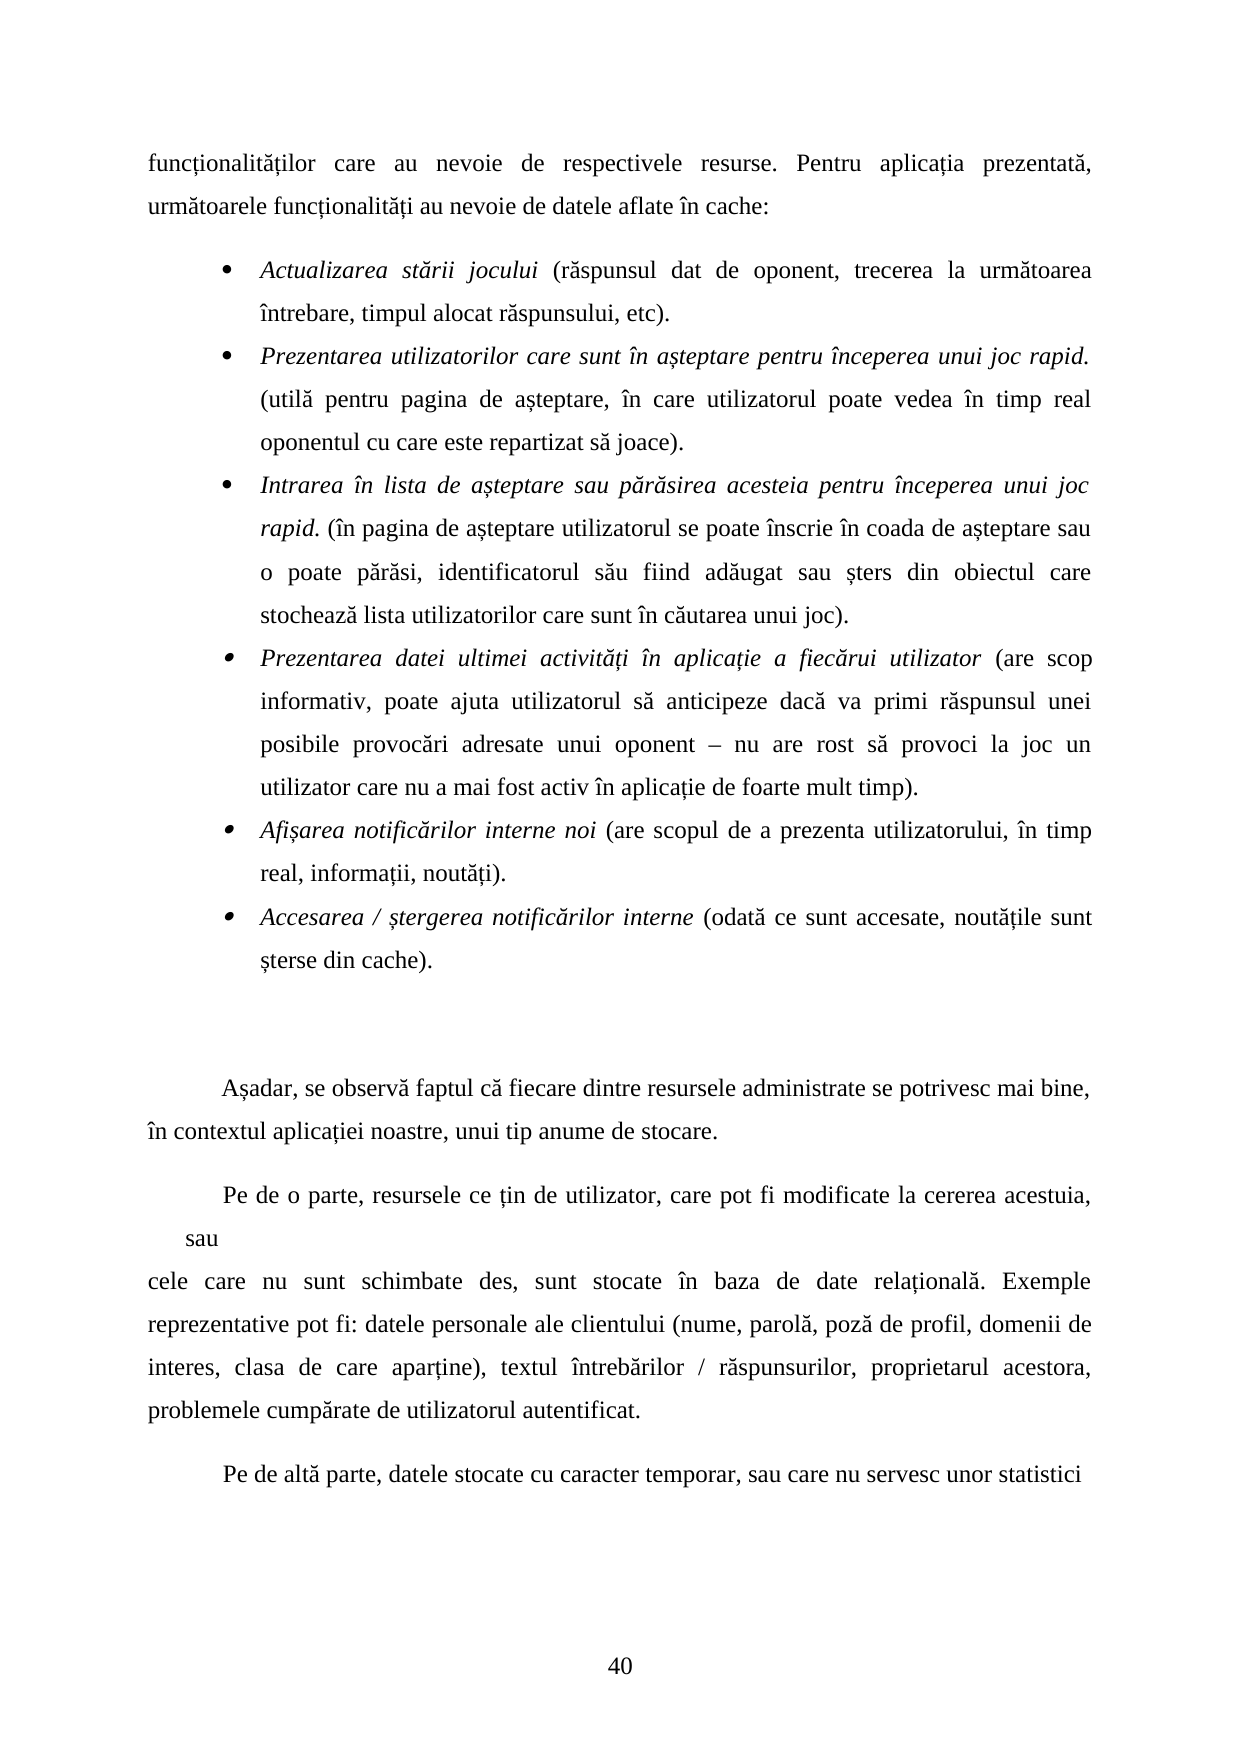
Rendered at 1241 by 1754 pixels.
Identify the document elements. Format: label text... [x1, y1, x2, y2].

list Prezentarea datei ultimei activități în aplicație a fiecărui utilizator (are scop informativ, poate ajuta utilizatorul să anticipeze dacă va primi răspunsul unei posibile provocări adresate unui oponent – nu are rost să provoci la joc un utilizator care nu a mai fost activ în aplicație de foarte mult timp). [223, 643, 1093, 801]
text cele care nu sunt schimbate des, sunt stocate în baza de date relațională. Exemple reprezentative pot fi: datele personale ale clientului (nume, parolă, poză de profil, domenii de interes, clasa de care aparține), textul întrebărilor / răspunsurilor, proprietarul acestora, problemele cumpărate de utilizatorul autentificat. [148, 1266, 1093, 1424]
text Pe de altă parte, datele stocate cu caracter temporar, sau care nu servesc unor statistici [185, 1459, 1093, 1488]
list Afișarea notificărilor interne noi (are scopul de a prezenta utilizatorului, în timp real, informații, noutăți). [223, 815, 1093, 887]
list Prezentarea utilizatorilor care sunt în așteptare pentru începerea unui joc rapid. (utilă pentru pagina de așteptare, în care utilizatorul poate vedea în timp real oponentul cu care este repartizat să joace). [223, 341, 1093, 456]
text Pe de o parte, resursele ce țin de utilizator, care pot fi modificate la cererea acestuia, sau [185, 1180, 1093, 1252]
text în contextul aplicației noastre, unui tip anume de stocare. [148, 1116, 1093, 1144]
list Accesarea / ștergerea notificărilor interne (odată ce sunt accesate, noutățile sunt șterse din cache). [223, 902, 1093, 973]
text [148, 148, 1093, 219]
list Actualizarea stării jocului (răspunsul dat de oponent, trecerea la următoarea întrebare, timpul alocat răspunsului, etc). [223, 255, 1093, 327]
text Așadar, se observă faptul că fiecare dintre resursele administrate se potrivesc mai bine, [221, 1073, 1093, 1101]
list Intrarea în lista de așteptare sau părăsirea acesteia pentru începerea unui joc rapid. (în pagina de așteptare utilizatorul se poate înscrie în coada de așteptare sau o poate părăsi, identificatorul său fiind adăugat sau șters din obiectul care stochează lista utilizatorilor care sunt în căutarea unui joc). [223, 470, 1093, 628]
